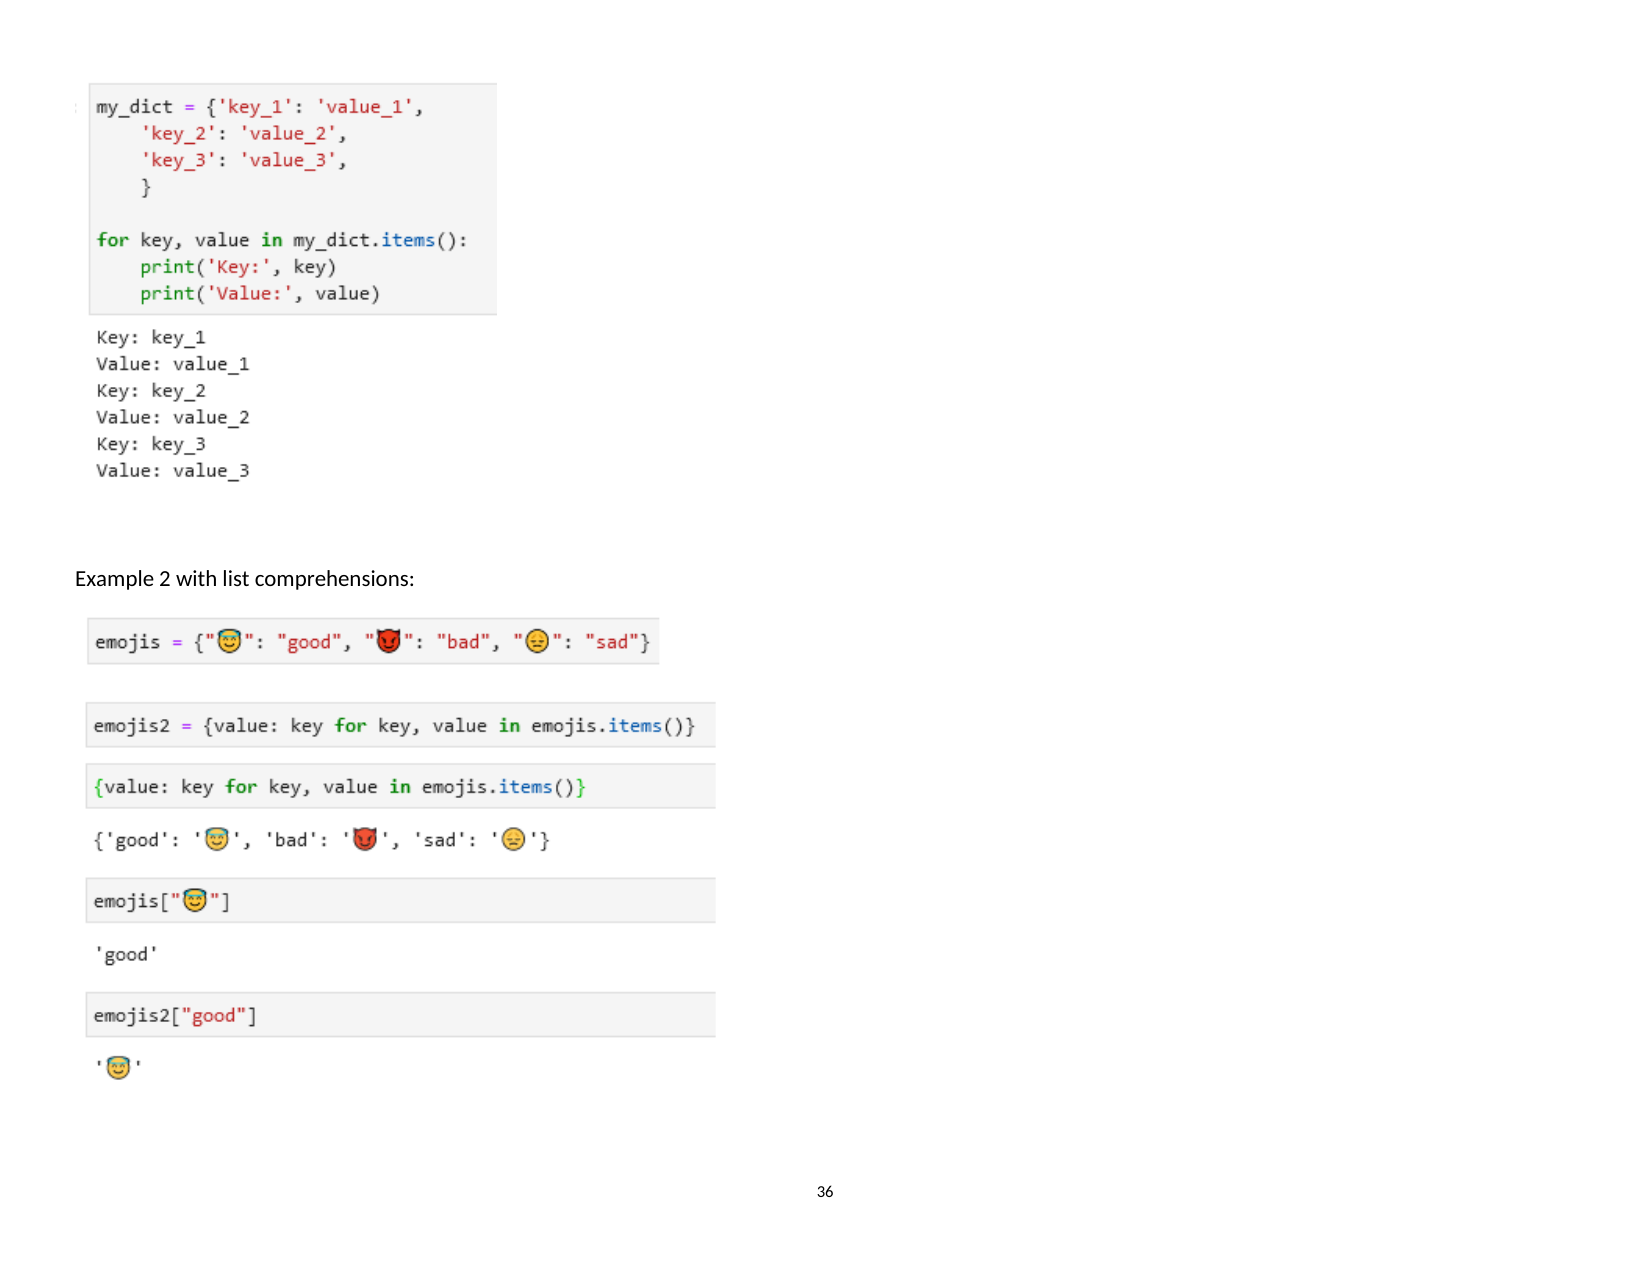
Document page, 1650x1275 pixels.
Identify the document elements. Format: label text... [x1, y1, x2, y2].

picture [75, 75, 497, 499]
picture [75, 693, 716, 1094]
text Example 2 with list comprehensions: [75, 564, 1575, 592]
picture [75, 611, 660, 675]
